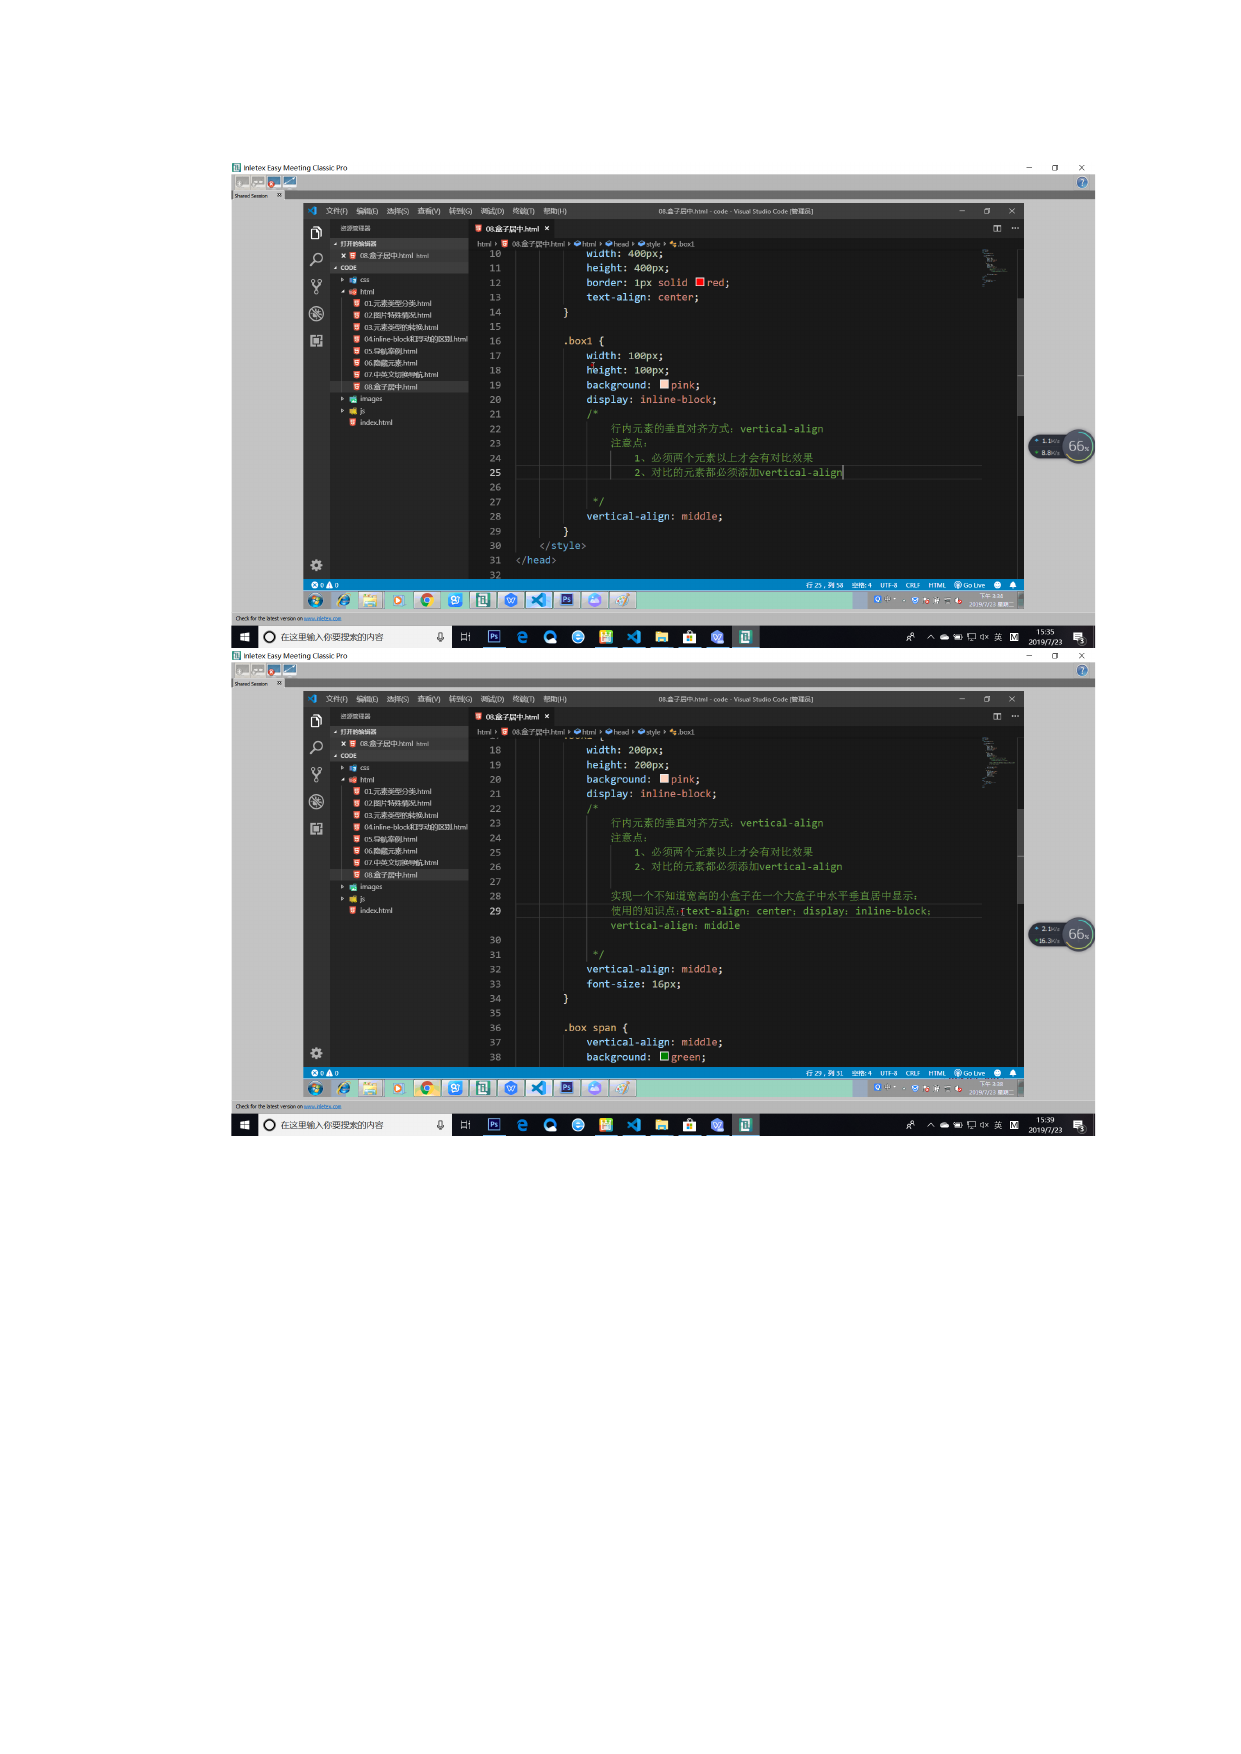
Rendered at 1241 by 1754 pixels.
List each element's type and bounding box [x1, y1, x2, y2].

picture [231, 649, 1096, 1136]
picture [231, 162, 1096, 648]
